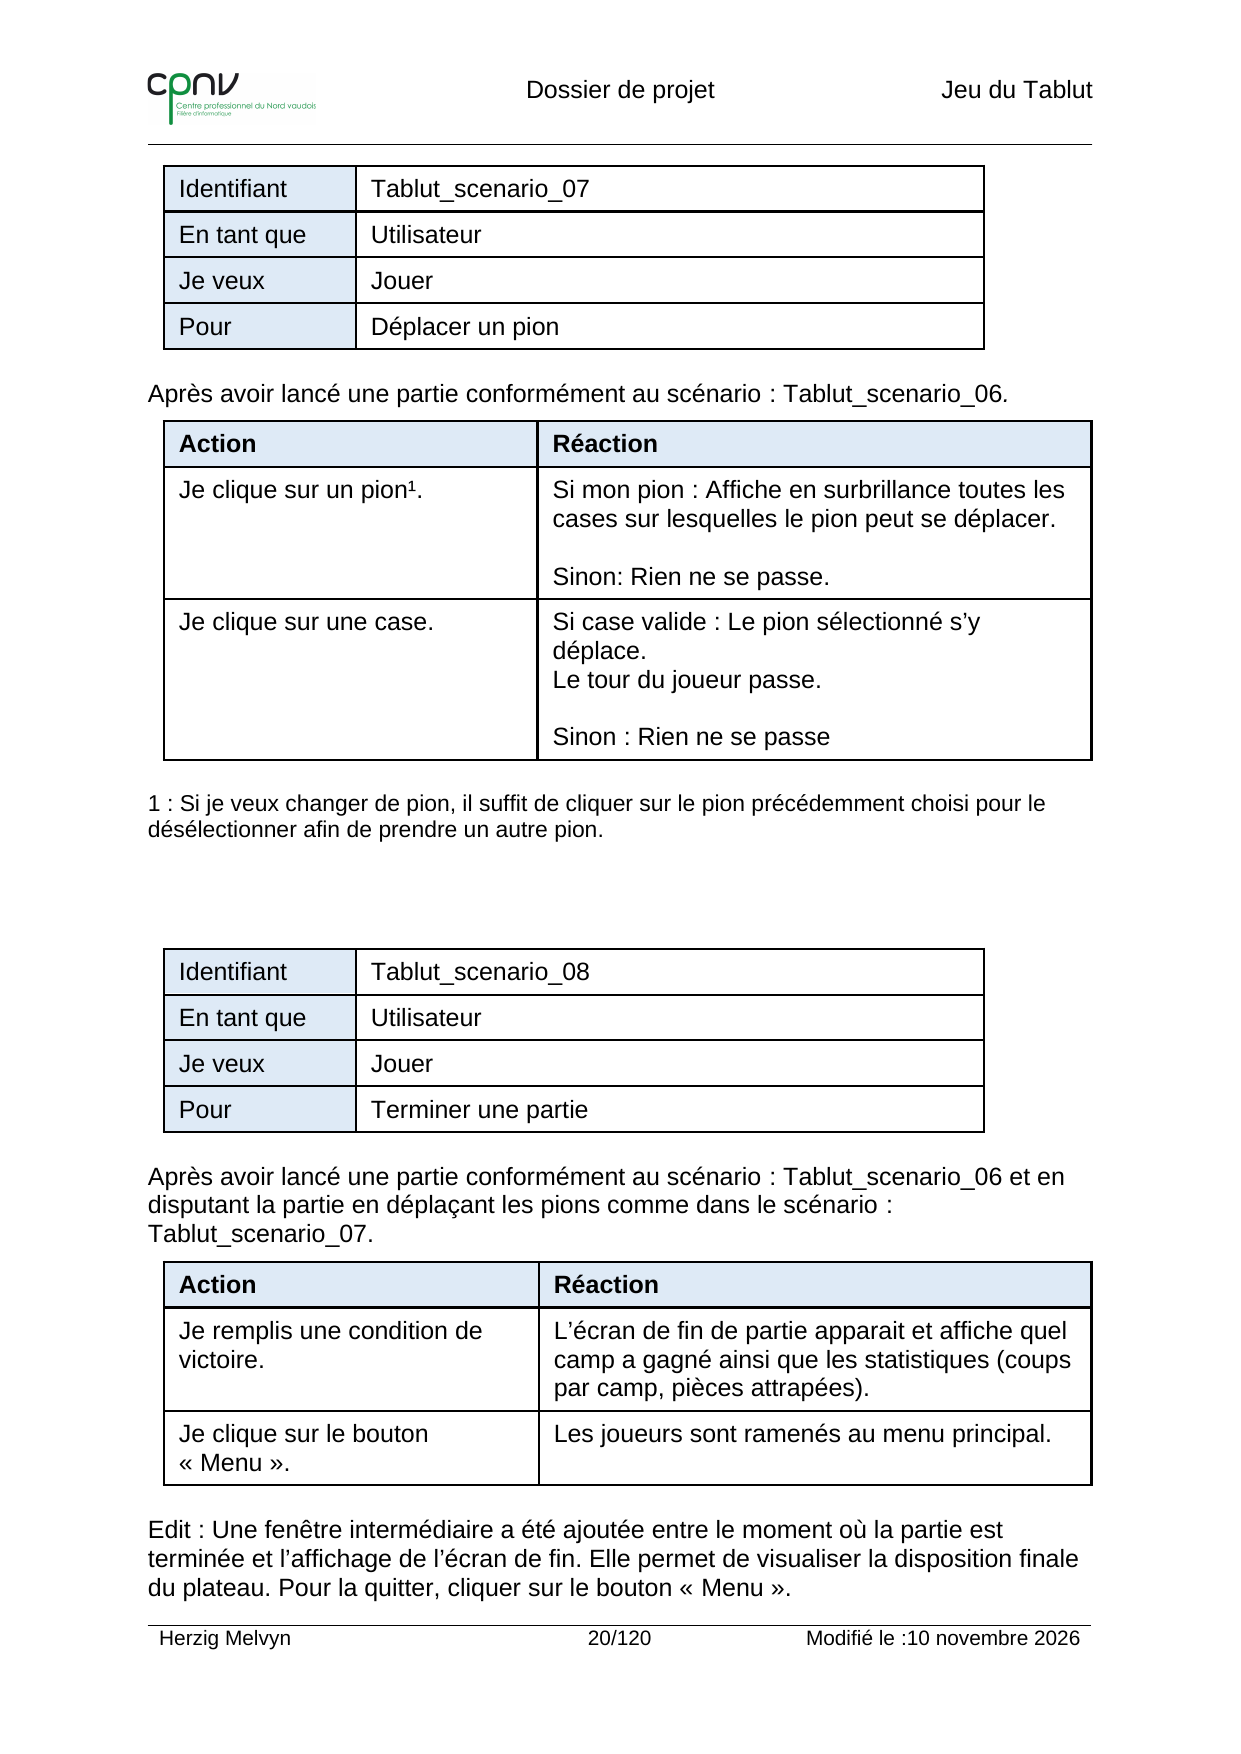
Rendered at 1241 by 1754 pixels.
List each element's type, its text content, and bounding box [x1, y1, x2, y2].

table_cell L’écran de fin de partie apparait et affiche quel camp a gagné ainsi que les statistiques (coups par camp, pièces attrapées). [540, 1309, 1090, 1410]
table_cell Je clique sur le bouton « Menu ». [165, 1412, 538, 1484]
table_cell Utilisateur [357, 213, 983, 256]
table_cell Si mon pion : Affiche en surbrillance toutes les cases sur lesquelles le pion peut se déplacer. Sinon: Rien ne se passe. [539, 468, 1090, 598]
table_header Réaction [539, 422, 1090, 466]
table_cell Je veux [165, 258, 355, 302]
table_cell Je remplis une condition de victoire. [165, 1309, 538, 1410]
table_cell Jouer [357, 258, 983, 302]
table_cell En tant que [165, 996, 355, 1039]
table_cell Pour [165, 304, 355, 348]
table_cell Je veux [165, 1041, 355, 1085]
text 1 : Si je veux changer de pion, il suffit de cliquer sur le pion précédemment choisi pour le désélectionner afin de prendre un autre pion. [148, 789, 1092, 842]
table_cell Utilisateur [357, 996, 983, 1039]
text Après avoir lancé une partie conformément au scénario : Tablut_scenario_06. [148, 379, 1092, 407]
table_header Action [165, 1263, 538, 1306]
table_header Identifiant [165, 950, 355, 993]
table_cell En tant que [165, 213, 355, 256]
table_header Tablut_scenario_07 [357, 167, 983, 210]
table_header Tablut_scenario_08 [357, 950, 983, 993]
table_cell Je clique sur une case. [165, 600, 536, 759]
table_cell Les joueurs sont ramenés au menu principal. [540, 1412, 1090, 1484]
table_cell Jouer [357, 1041, 983, 1085]
table_header Action [165, 422, 536, 466]
table_header Réaction [540, 1263, 1090, 1306]
table_cell Si case valide : Le pion sélectionné s’y déplace. Le tour du joueur passe. Sinon : Rien ne se passe [539, 600, 1090, 759]
table_header Identifiant [165, 167, 355, 210]
table_cell Terminer une partie [357, 1087, 983, 1131]
picture [147, 73, 316, 125]
text Après avoir lancé une partie conformément au scénario : Tablut_scenario_06 et en disputant la partie en déplaçant les pions comme dans le scénario : Tablut_scenario_07. [148, 1162, 1092, 1248]
table_cell Déplacer un pion [357, 304, 983, 348]
table_cell Pour [165, 1087, 355, 1131]
table_cell Je clique sur un pion¹. [165, 468, 536, 598]
text Edit : Une fenêtre intermédiaire a été ajoutée entre le moment où la partie est terminée et l’affichage de l’écran de fin. Elle permet de visualiser la disposition finale du plateau. Pour la quitter, cliquer sur le bouton « Menu ». [148, 1515, 1092, 1601]
